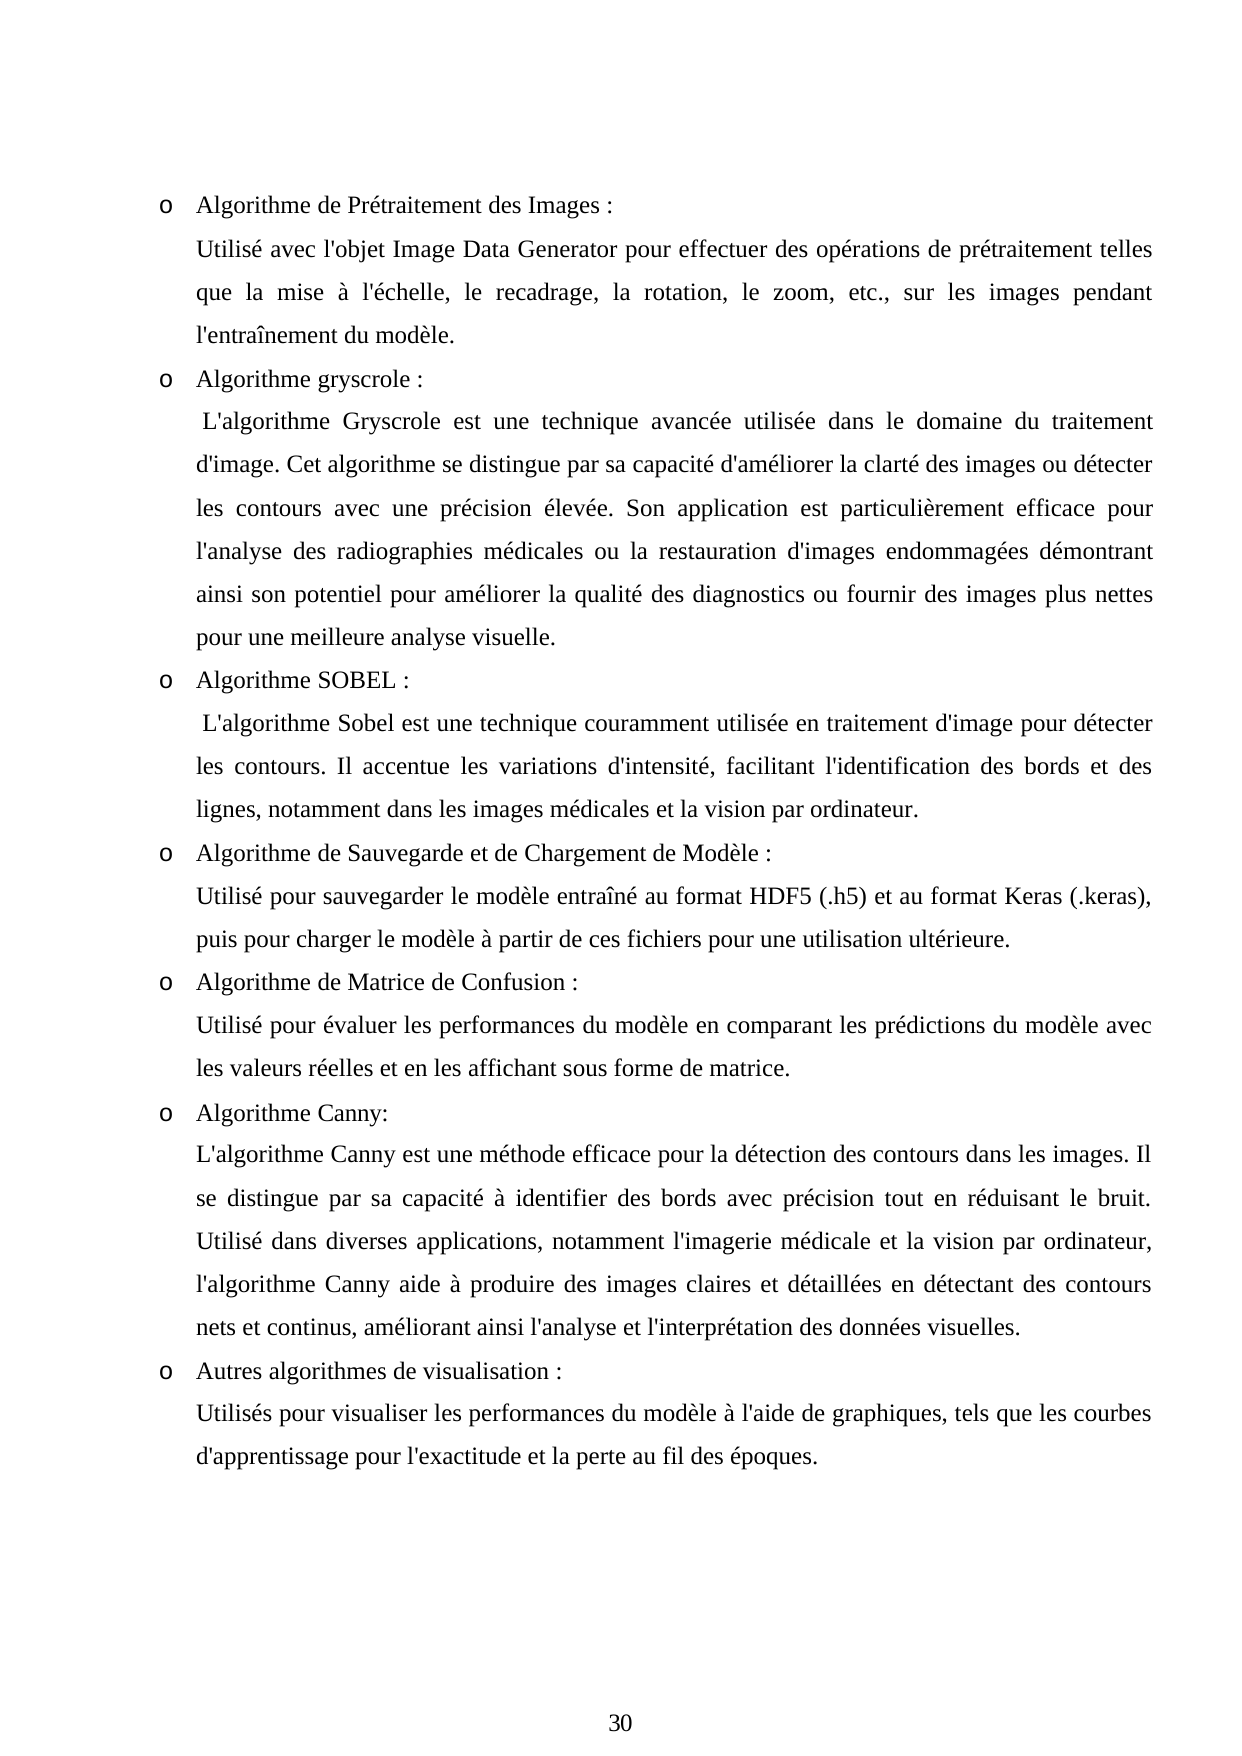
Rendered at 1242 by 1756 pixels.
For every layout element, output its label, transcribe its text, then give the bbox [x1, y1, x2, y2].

text Utilisé avec l'objet Image Data Generator pour effectuer des opérations de prétraitement telles que la mise à l'échelle, le recadrage, la rotation, le zoom, etc., sur les images pendant l'entraînement du modèle. [196, 234, 1153, 349]
text L'algorithme Sobel est une technique couramment utilisée en traitement d'image pour détecter les contours. Il accentue les variations d'intensité, facilitant l'identification des bords et des lignes, notamment dans les images médicales et la vision par ordinateur. [196, 708, 1153, 823]
text L'algorithme Canny est une méthode efficace pour la détection des contours dans les images. Il se distingue par sa capacité à identifier des bords avec précision tout en réduisant le bruit. Utilisé dans diverses applications, notamment l'imagerie médicale et la vision par ordinateur, l'algorithme Canny aide à produire des images claires et détaillées en détectant des contours nets et continus, améliorant ainsi l'analyse et l'interprétation des données visuelles. [196, 1139, 1153, 1341]
text L'algorithme Gryscrole est une technique avancée utilisée dans le domaine du traitement d'image. Cet algorithme se distingue par sa capacité d'améliorer la clarté des images ou détecter les contours avec une précision élevée. Son application est particulièrement efficace pour l'analyse des radiographies médicales ou la restauration d'images endommagées démontrant ainsi son potentiel pour améliorer la qualité des diagnostics ou fournir des images plus nettes pour une meilleure analyse visuelle. [196, 406, 1154, 651]
text Utilisés pour visualiser les performances du modèle à l'aide de graphiques, tels que les courbes d'apprentissage pour l'exactitude et la perte au fil des époques. [196, 1398, 1154, 1470]
list Autres algorithmes de visualisation : [158, 1355, 1242, 1386]
text Utilisé pour sauvegarder le modèle entraîné au format HDF5 (.h5) et au format Keras (.keras), puis pour charger le modèle à partir de ces fichiers pour une utilisation ultérieure. [196, 881, 1153, 953]
list Algorithme SOBEL : [158, 665, 1242, 696]
text Utilisé pour évaluer les performances du modèle en comparant les prédictions du modèle avec les valeurs réelles et en les affichant sous forme de matrice. [196, 1010, 1154, 1082]
list Algorithme de Matrice de Confusion : [158, 967, 1242, 998]
list Algorithme gryscrole : [158, 363, 1242, 394]
list Algorithme de Sauvegarde et de Chargement de Modèle : [158, 838, 1242, 868]
list Algorithme de Prétraitement des Images : [158, 191, 1242, 221]
list Algorithme Canny: [158, 1096, 1242, 1127]
